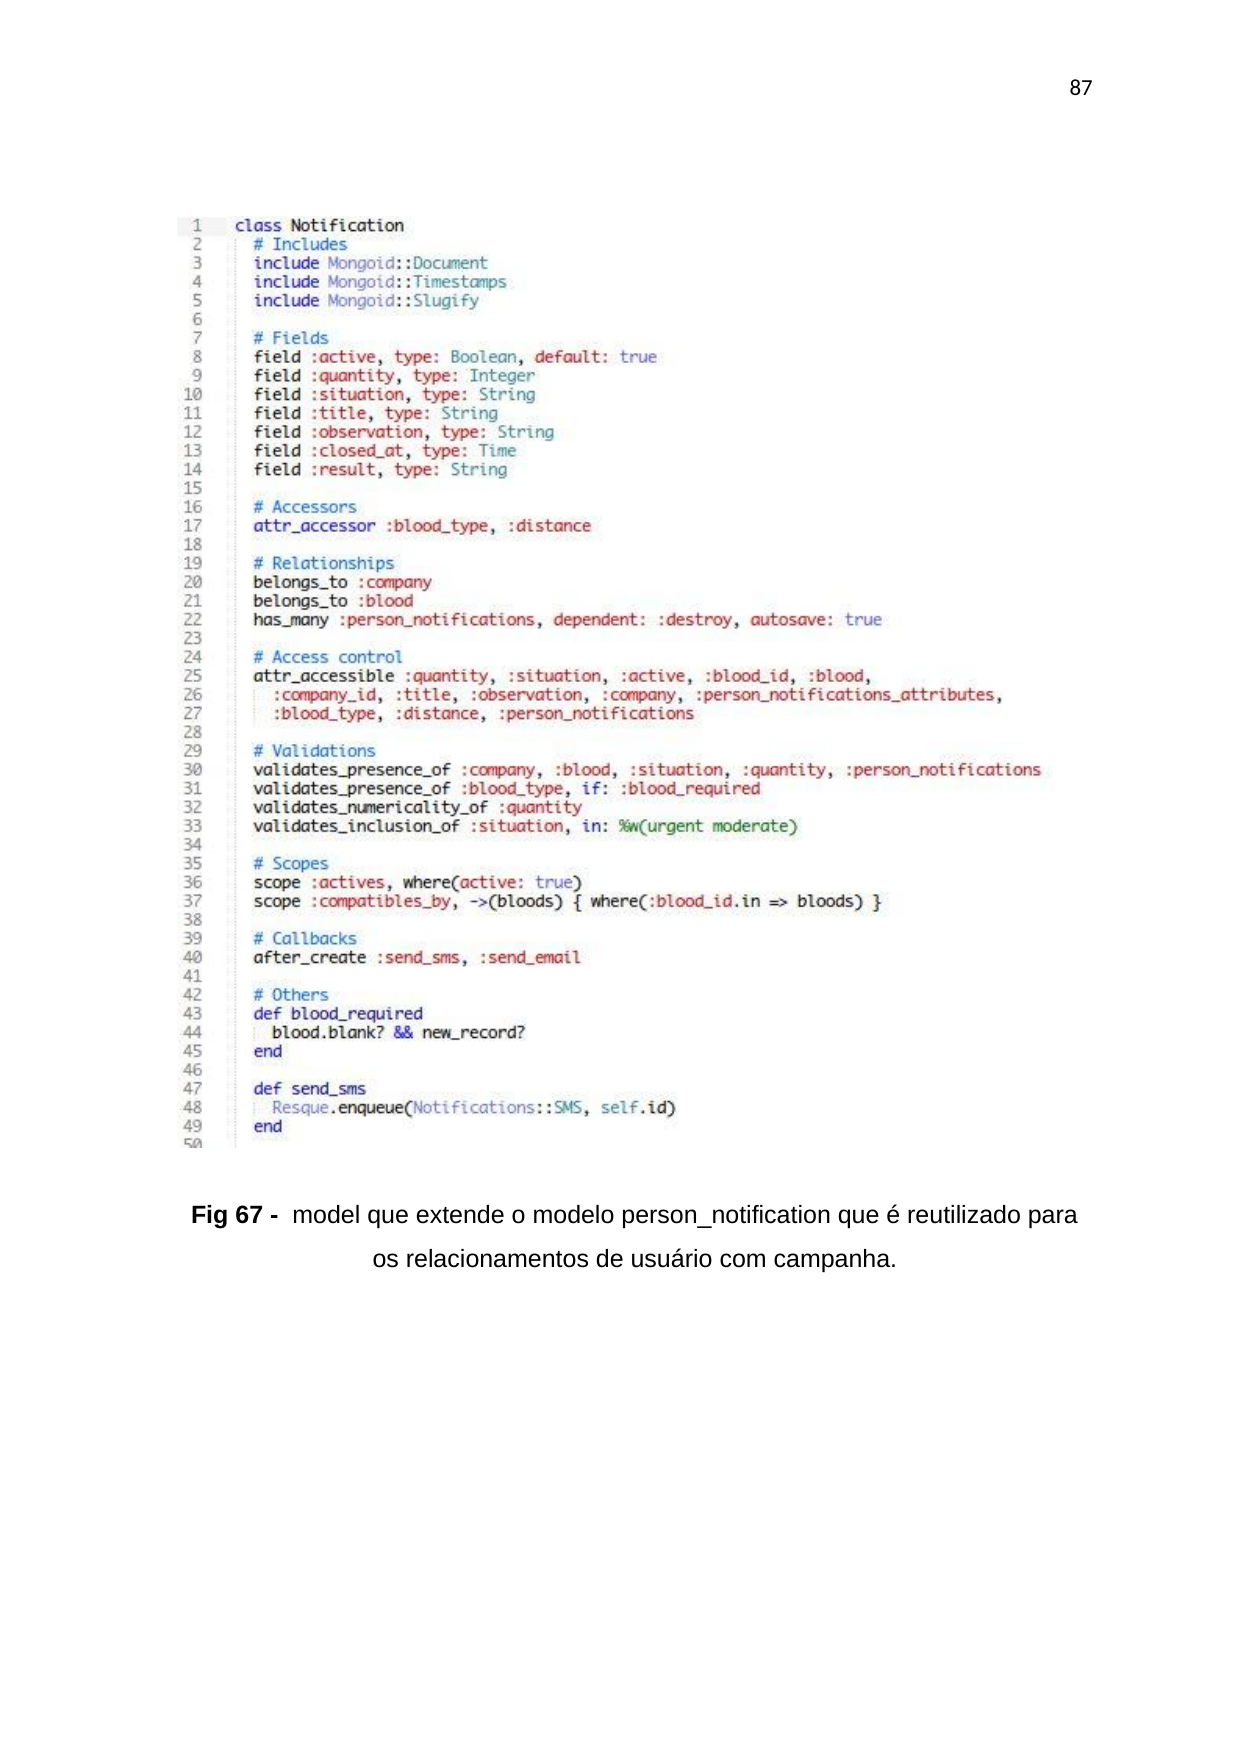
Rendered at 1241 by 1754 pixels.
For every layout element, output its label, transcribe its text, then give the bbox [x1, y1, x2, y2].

picture [177, 216, 1068, 1148]
text Fig 67 - model que extende o modelo person_notification que é reutilizado para os relacionamentos de usuário com campanha. [177, 1201, 1092, 1272]
